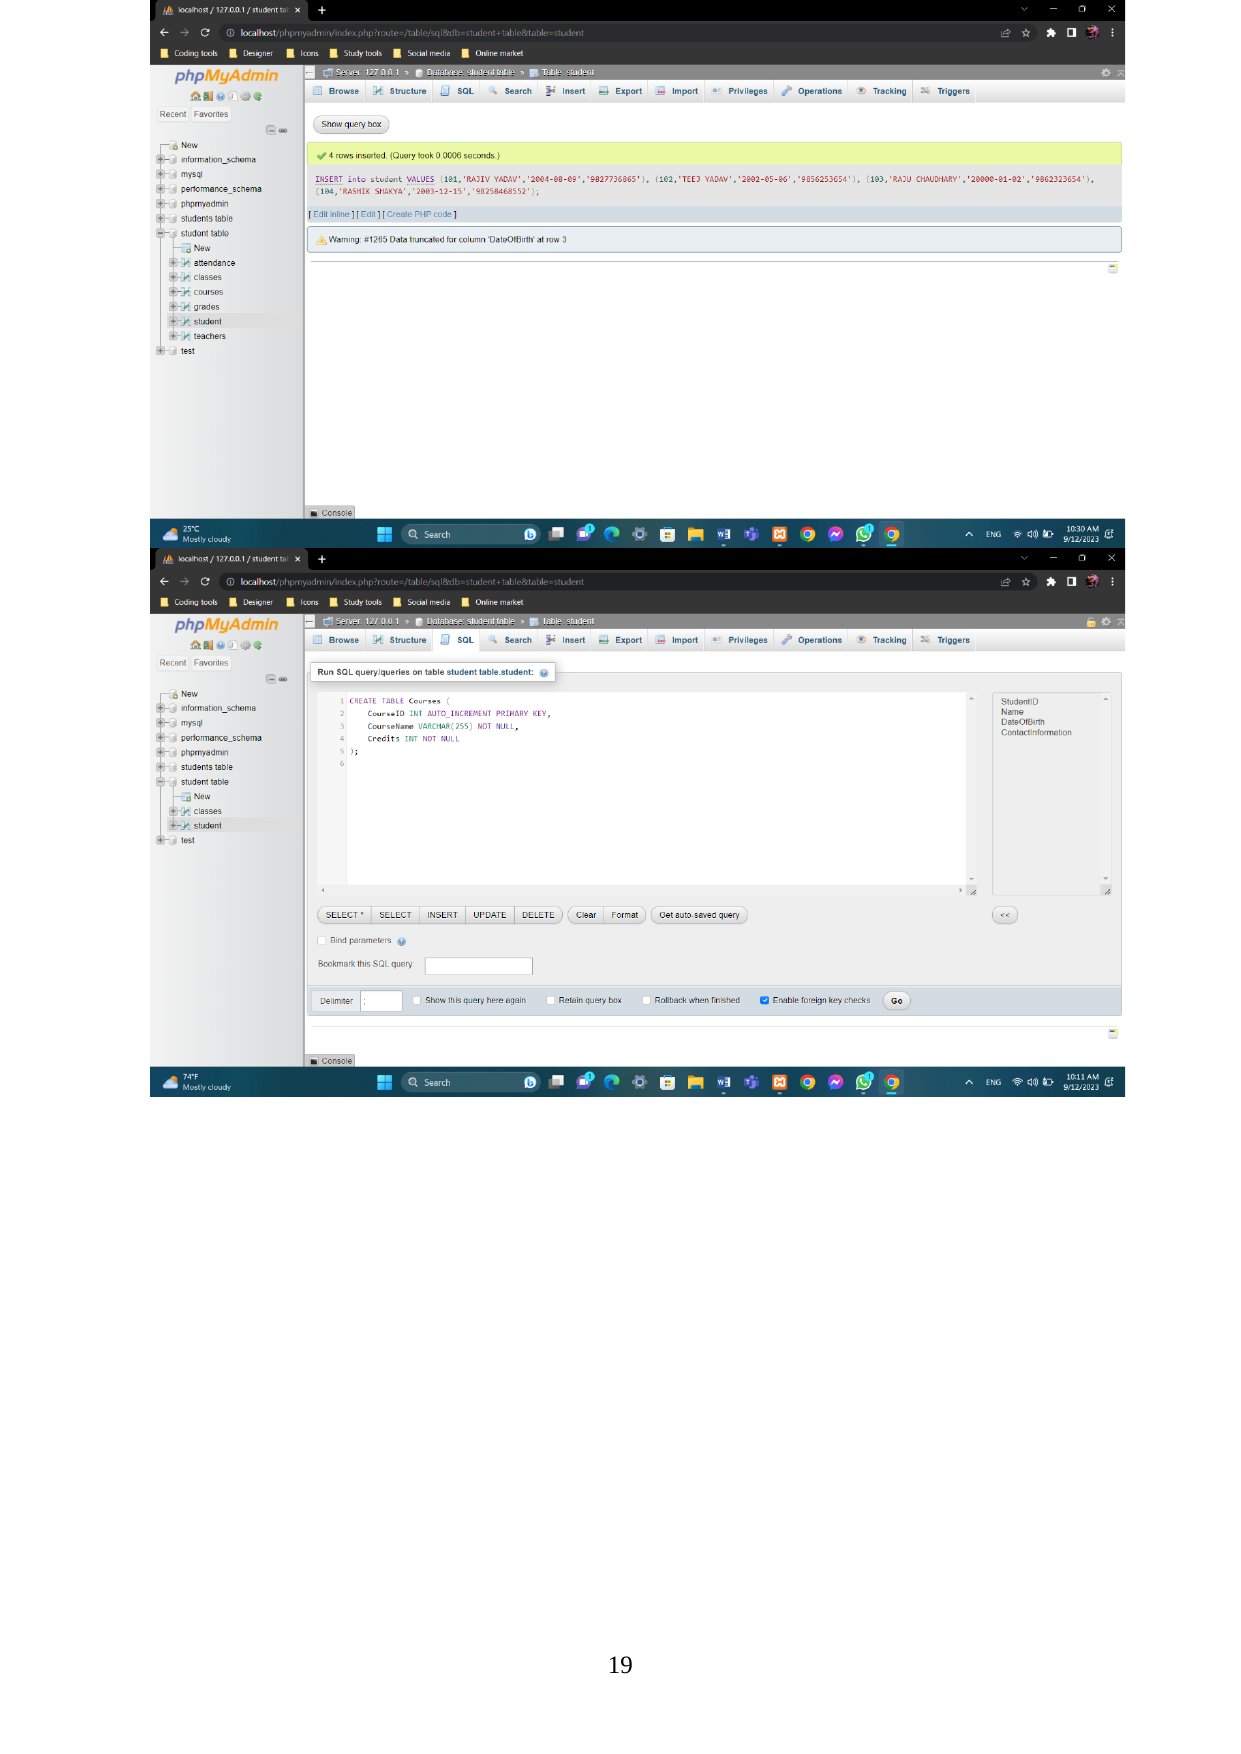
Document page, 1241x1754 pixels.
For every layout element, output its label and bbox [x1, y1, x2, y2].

picture [150, 0, 1125, 1097]
